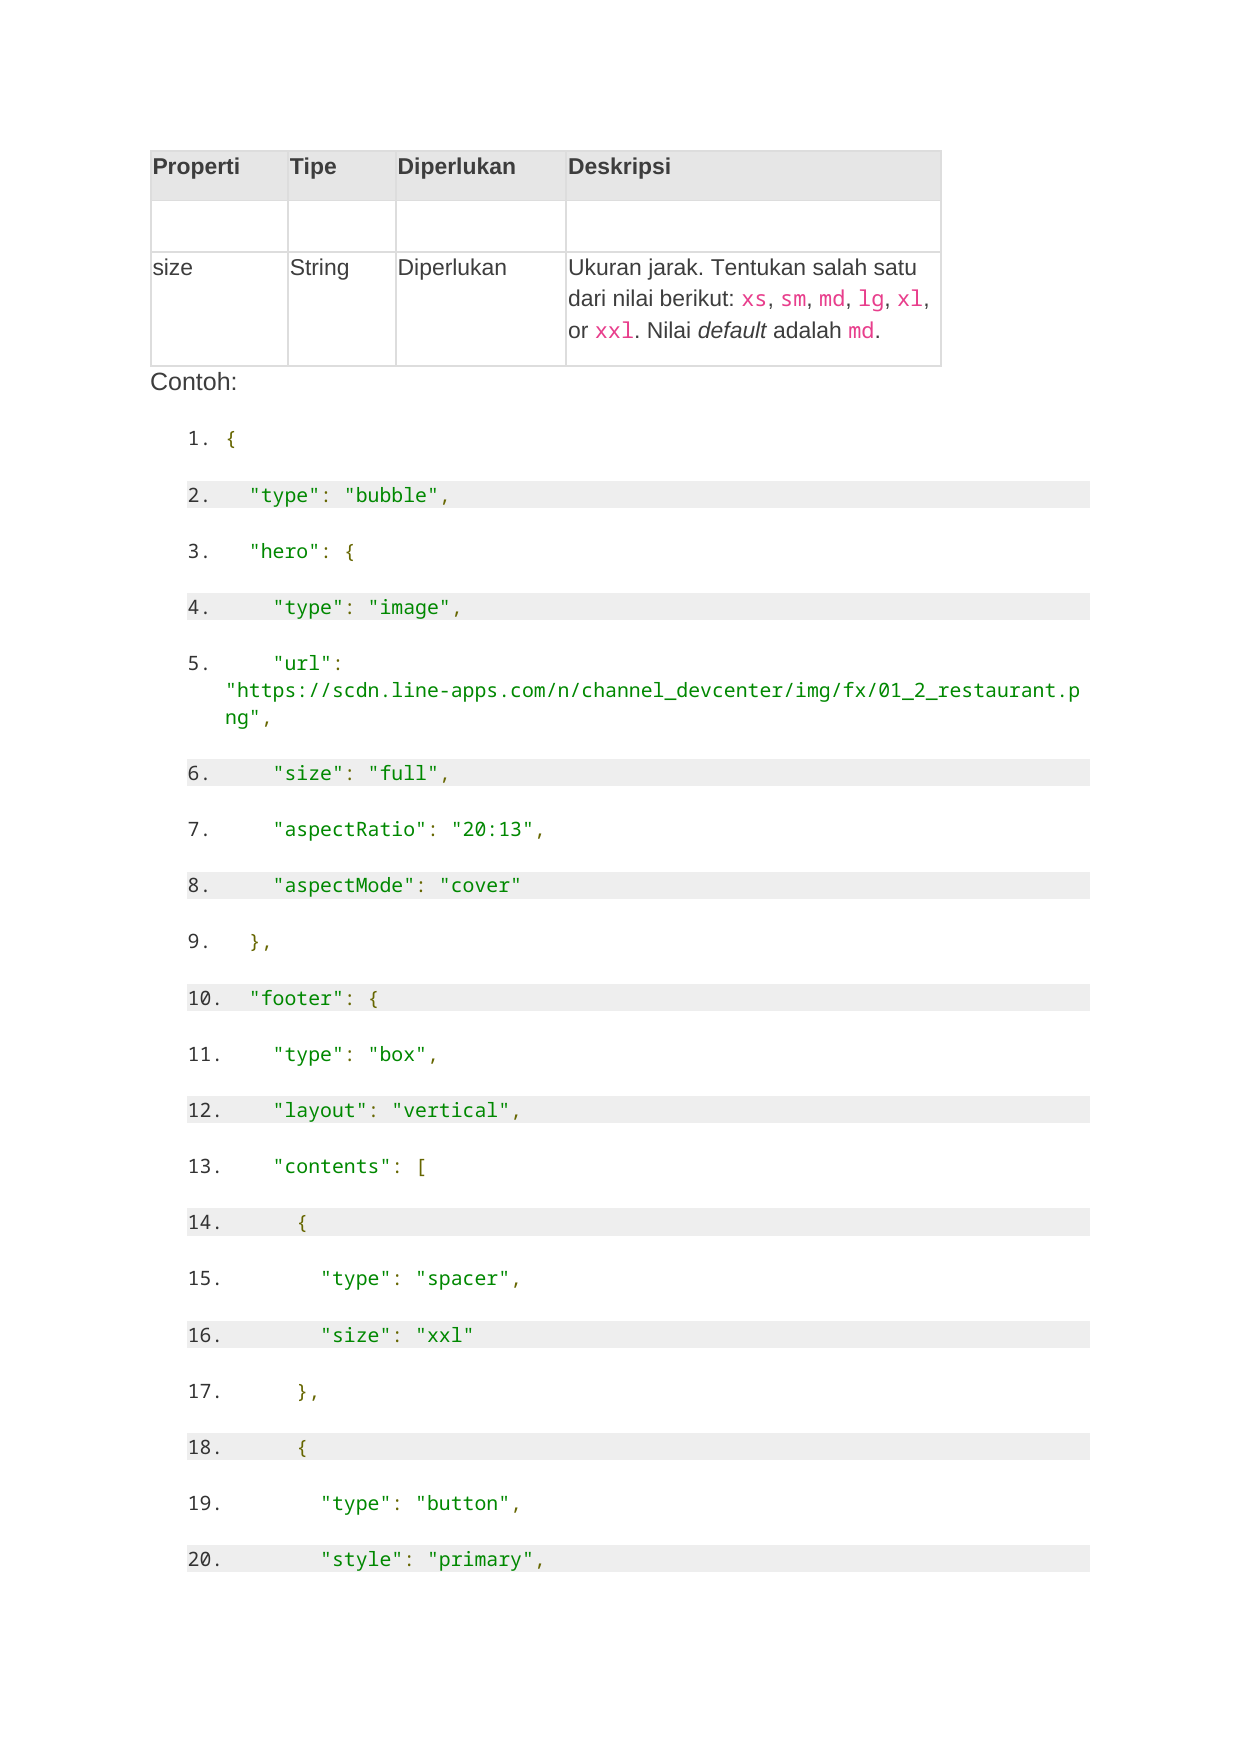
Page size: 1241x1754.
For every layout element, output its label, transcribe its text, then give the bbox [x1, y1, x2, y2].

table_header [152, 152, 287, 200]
list "url": "https://scdn.line-apps.com/n/channel_devcenter/img/fx/01_2_restaurant.png", [187, 649, 1090, 730]
list "contents": [ [187, 1152, 1090, 1179]
list "type": "bubble", [187, 481, 1090, 508]
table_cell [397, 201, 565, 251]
list "hero": { [187, 537, 1090, 564]
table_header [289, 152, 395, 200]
text Contoh: [150, 367, 1090, 396]
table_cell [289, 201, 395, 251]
list { [187, 1208, 1090, 1236]
list "size": "full", [187, 759, 1090, 786]
list }, [187, 928, 1090, 955]
list { [187, 425, 1090, 452]
list "size": "xxl" [187, 1321, 1090, 1348]
list }, [187, 1377, 1090, 1404]
list "type": "spacer", [187, 1265, 1090, 1292]
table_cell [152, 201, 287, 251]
list "aspectMode": "cover" [187, 872, 1090, 899]
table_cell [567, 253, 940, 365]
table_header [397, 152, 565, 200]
list "aspectRatio": "20:13", [187, 816, 1090, 842]
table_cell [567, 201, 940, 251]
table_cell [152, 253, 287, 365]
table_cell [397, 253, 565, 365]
list "footer": { [187, 984, 1090, 1011]
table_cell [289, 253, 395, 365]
list { [187, 1433, 1090, 1460]
list "type": "button", [187, 1489, 1090, 1516]
list "type": "image", [187, 593, 1090, 620]
list "style": "primary", [187, 1545, 1090, 1572]
list "layout": "vertical", [187, 1096, 1090, 1123]
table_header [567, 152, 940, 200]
list "type": "box", [187, 1040, 1090, 1067]
